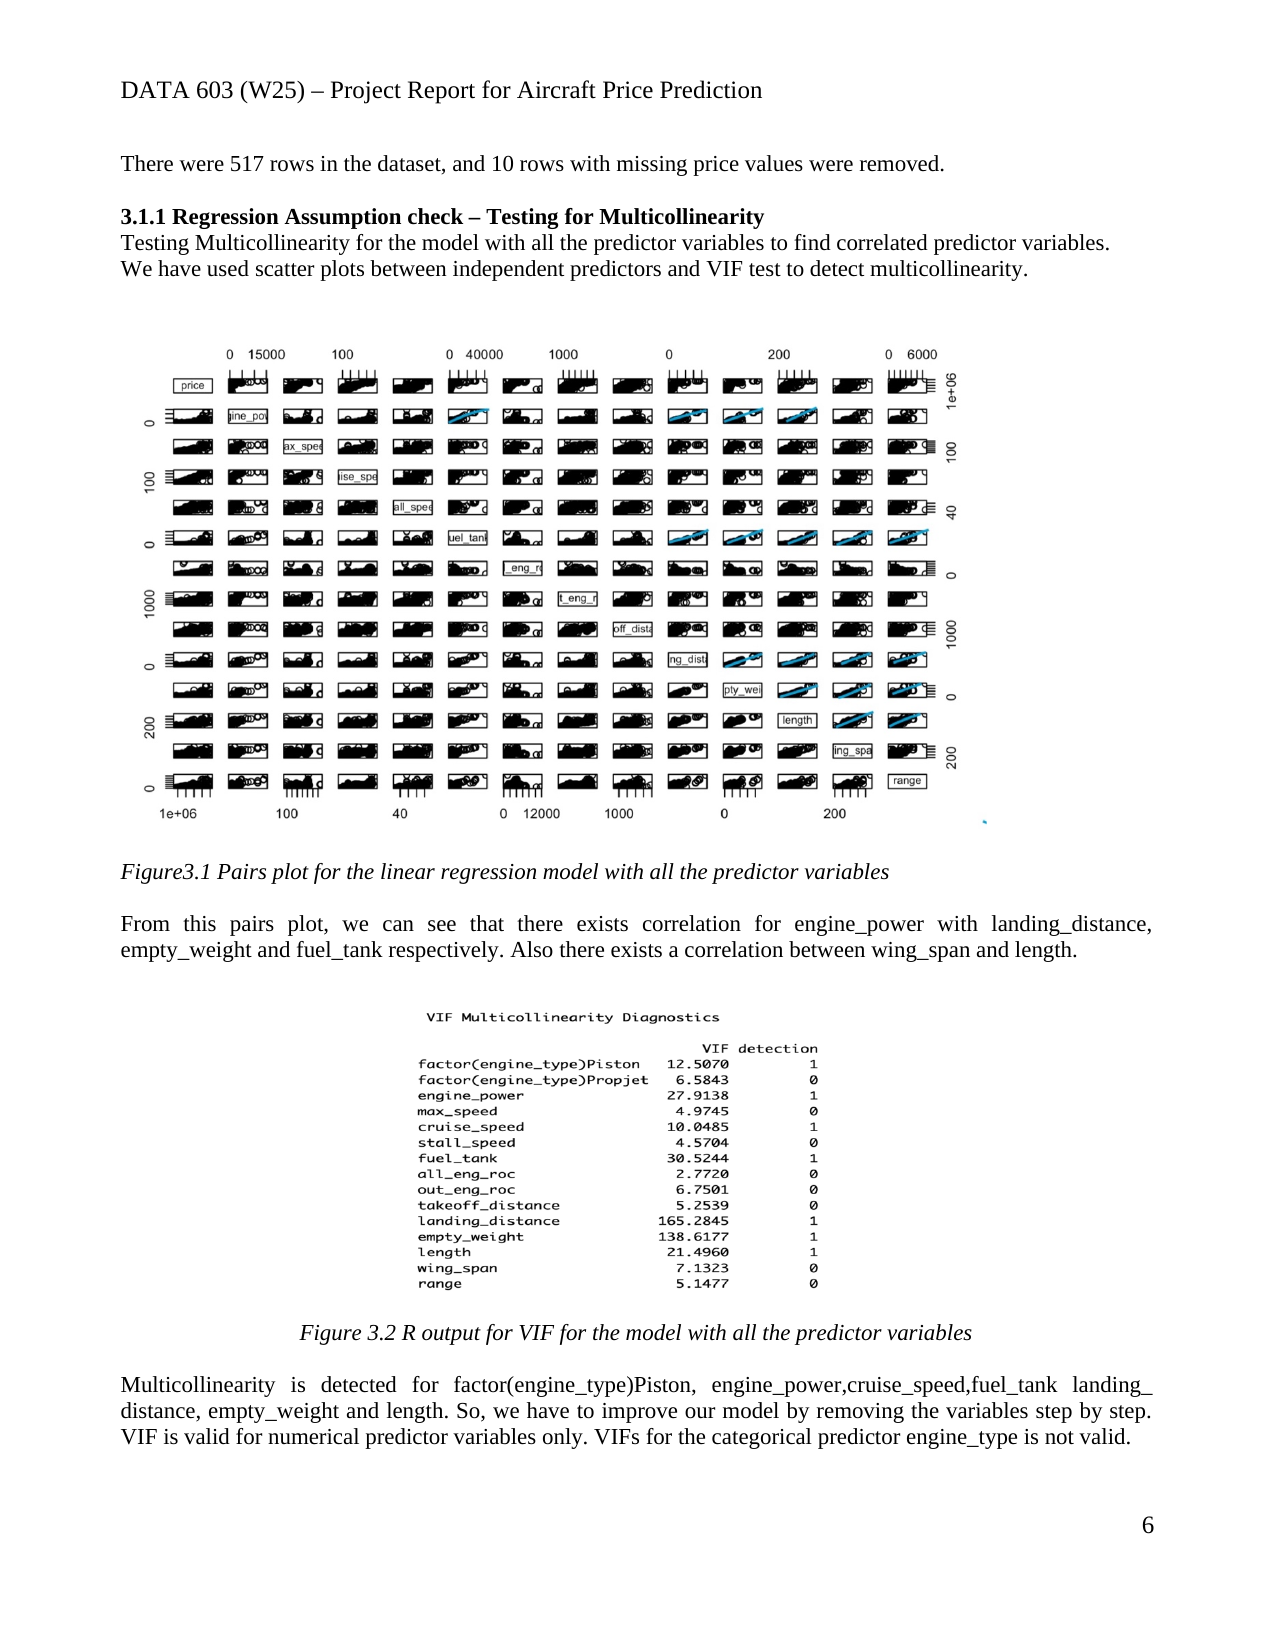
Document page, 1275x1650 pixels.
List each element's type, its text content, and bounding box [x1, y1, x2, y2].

text Multicollinearity is detected for factor(engine_type)Piston, engine_power,cruise_speed,fuel_tank landing_ distance, empty_weight and length. So, we have to improve our model by removing the variables step by step. VIF is valid for numerical predictor variables only. VIFs for the categorical predictor engine_type is not valid. [120, 1371, 1154, 1450]
text 3.1.1 Regression Assumption check – Testing for Multicollinearity [120, 203, 1154, 229]
text Testing Multicollinearity for the model with all the predictor variables to find correlated predictor variables. [120, 229, 1154, 255]
picture [120, 333, 987, 834]
text From this pairs plot, we can see that there exists correlation for engine_power with landing_distance, empty_weight and fuel_tank respectively. Also there exists a correlation between wing_span and length. [120, 910, 1154, 962]
picture [409, 987, 866, 1295]
text We have used scatter plots between independent predictors and VIF test to detect multicollinearity. [120, 255, 1154, 282]
text There were 517 rows in the dataset, and 10 rows with missing price values were removed. [120, 150, 1154, 176]
text Figure3.1 Pairs plot for the linear regression model with all the predictor variables [120, 858, 1154, 885]
text Figure 3.2 R output for VIF for the model with all the predictor variables [120, 1319, 1154, 1346]
